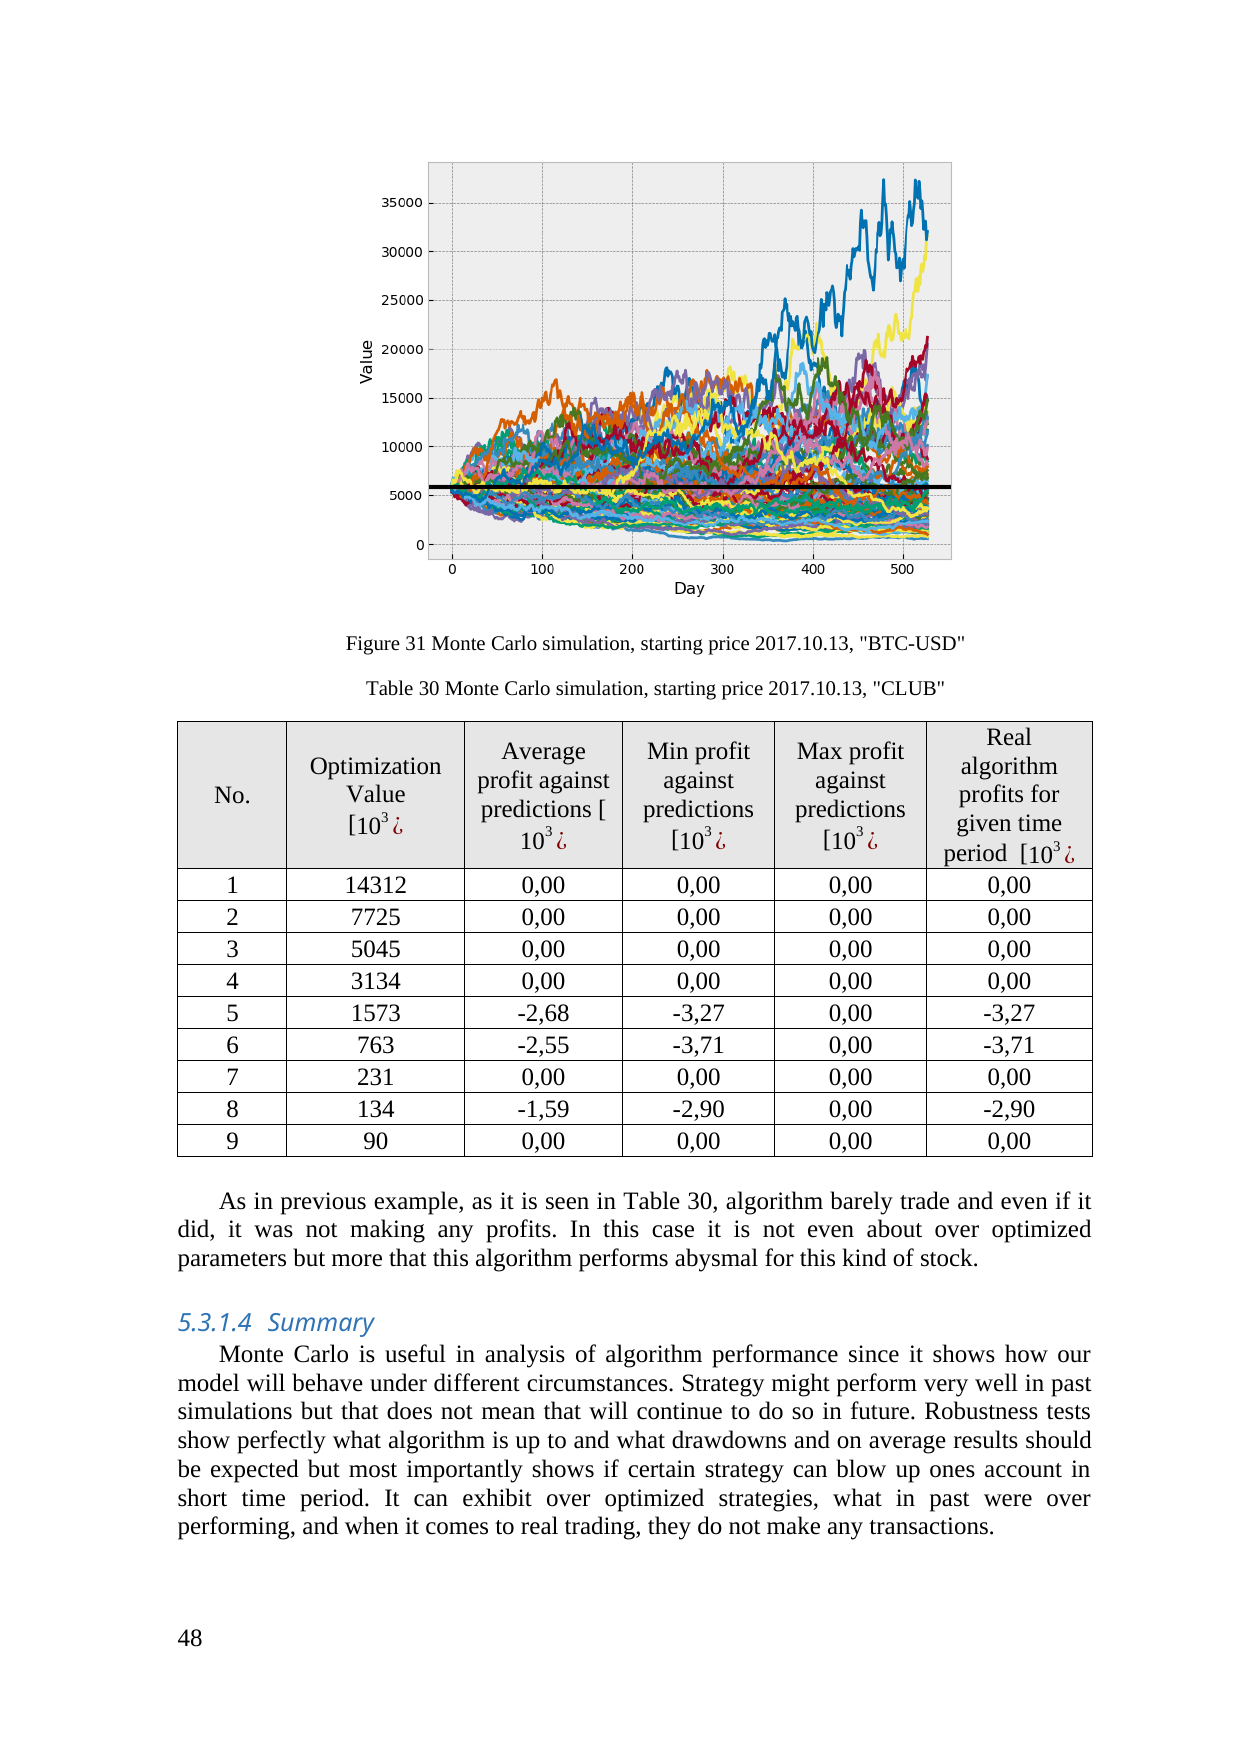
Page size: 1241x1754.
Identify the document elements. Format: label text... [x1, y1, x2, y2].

subtitle Summary [177, 1305, 1092, 1339]
table_cell 0,00 [775, 965, 926, 996]
text Figure 31 Monte Carlo simulation, starting price 2017.10.13, "BTC-USD" [177, 631, 1092, 655]
table_cell 7725 [287, 901, 464, 932]
table_cell 14312 [287, 869, 464, 900]
table_cell 0,00 [775, 1029, 926, 1060]
table_cell -2,90 [623, 1093, 774, 1124]
table_cell 0,00 [775, 1061, 926, 1092]
table_cell 0,00 [775, 901, 926, 932]
table_cell 9 [178, 1125, 286, 1156]
table_cell 0,00 [927, 965, 1092, 996]
table_cell -2,68 [465, 997, 622, 1028]
text Monte Carlo is useful in analysis of algorithm performance since it shows how our model will behave under different circumstances. Strategy might perform very well in past simulations but that does not mean that will continue to do so in future. Robustness tests show perfectly what algorithm is up to and what drawdowns and on average results should be expected but most importantly shows if certain strategy can blow up ones account in short time period. It can exhibit over optimized strategies, what in past were over performing, and when it comes to real trading, they do not make any transactions. [177, 1339, 1092, 1540]
table_cell 0,00 [927, 869, 1092, 900]
table_cell -3,27 [623, 997, 774, 1028]
picture [346, 147, 965, 611]
table_header No. [178, 722, 286, 868]
table_header Average profit against predictions [ [465, 722, 622, 868]
table_cell 0,00 [623, 1061, 774, 1092]
table_cell 0,00 [927, 1061, 1092, 1092]
table_cell 2 [178, 901, 286, 932]
table_cell 0,00 [465, 1061, 622, 1092]
table_cell 0,00 [465, 965, 622, 996]
table_cell -2,55 [465, 1029, 622, 1060]
table_cell 0,00 [623, 933, 774, 964]
table_header Max profit against predictions [ [775, 722, 926, 868]
table_cell -3,71 [927, 1029, 1092, 1060]
table_cell 8 [178, 1093, 286, 1124]
table_cell 3134 [287, 965, 464, 996]
table_cell 1 [178, 869, 286, 900]
table_cell 0,00 [623, 901, 774, 932]
table_header Min profit against predictions [ [623, 722, 774, 868]
table_cell 1573 [287, 997, 464, 1028]
table_cell 0,00 [465, 901, 622, 932]
table_cell 763 [287, 1029, 464, 1060]
table_cell 6 [178, 1029, 286, 1060]
table_cell 5 [178, 997, 286, 1028]
table_cell 5045 [287, 933, 464, 964]
table_cell 0,00 [775, 869, 926, 900]
table_cell 0,00 [623, 1125, 774, 1156]
table_cell 0,00 [623, 869, 774, 900]
table_cell -2,90 [927, 1093, 1092, 1124]
table_cell 4 [178, 965, 286, 996]
table_cell 0,00 [465, 933, 622, 964]
table_cell 0,00 [927, 1125, 1092, 1156]
table_header Optimization Value [ [287, 722, 464, 868]
table_cell 0,00 [623, 965, 774, 996]
text Table 30 Monte Carlo simulation, starting price 2017.10.13, "CLUB" [177, 676, 1092, 700]
text As in previous example, as it is seen in Table 30, algorithm barely trade and even if it did, it was not making any profits. In this case it is not even about over optimized parameters but more that this algorithm performs abysmal for this kind of stock. [177, 1186, 1092, 1272]
table_cell 0,00 [775, 1093, 926, 1124]
table_cell 231 [287, 1061, 464, 1092]
table_cell -3,71 [623, 1029, 774, 1060]
table_cell 3 [178, 933, 286, 964]
table_cell 0,00 [465, 1125, 622, 1156]
table_cell 0,00 [775, 997, 926, 1028]
table_cell 0,00 [927, 901, 1092, 932]
table_cell 90 [287, 1125, 464, 1156]
table_cell 0,00 [465, 869, 622, 900]
table_cell 0,00 [775, 1125, 926, 1156]
table_cell 134 [287, 1093, 464, 1124]
table_header Real algorithm profits for given time period [ [927, 722, 1092, 868]
table_cell -3,27 [927, 997, 1092, 1028]
table_cell -1,59 [465, 1093, 622, 1124]
table_cell 7 [178, 1061, 286, 1092]
table_cell 0,00 [775, 933, 926, 964]
table_cell 0,00 [927, 933, 1092, 964]
